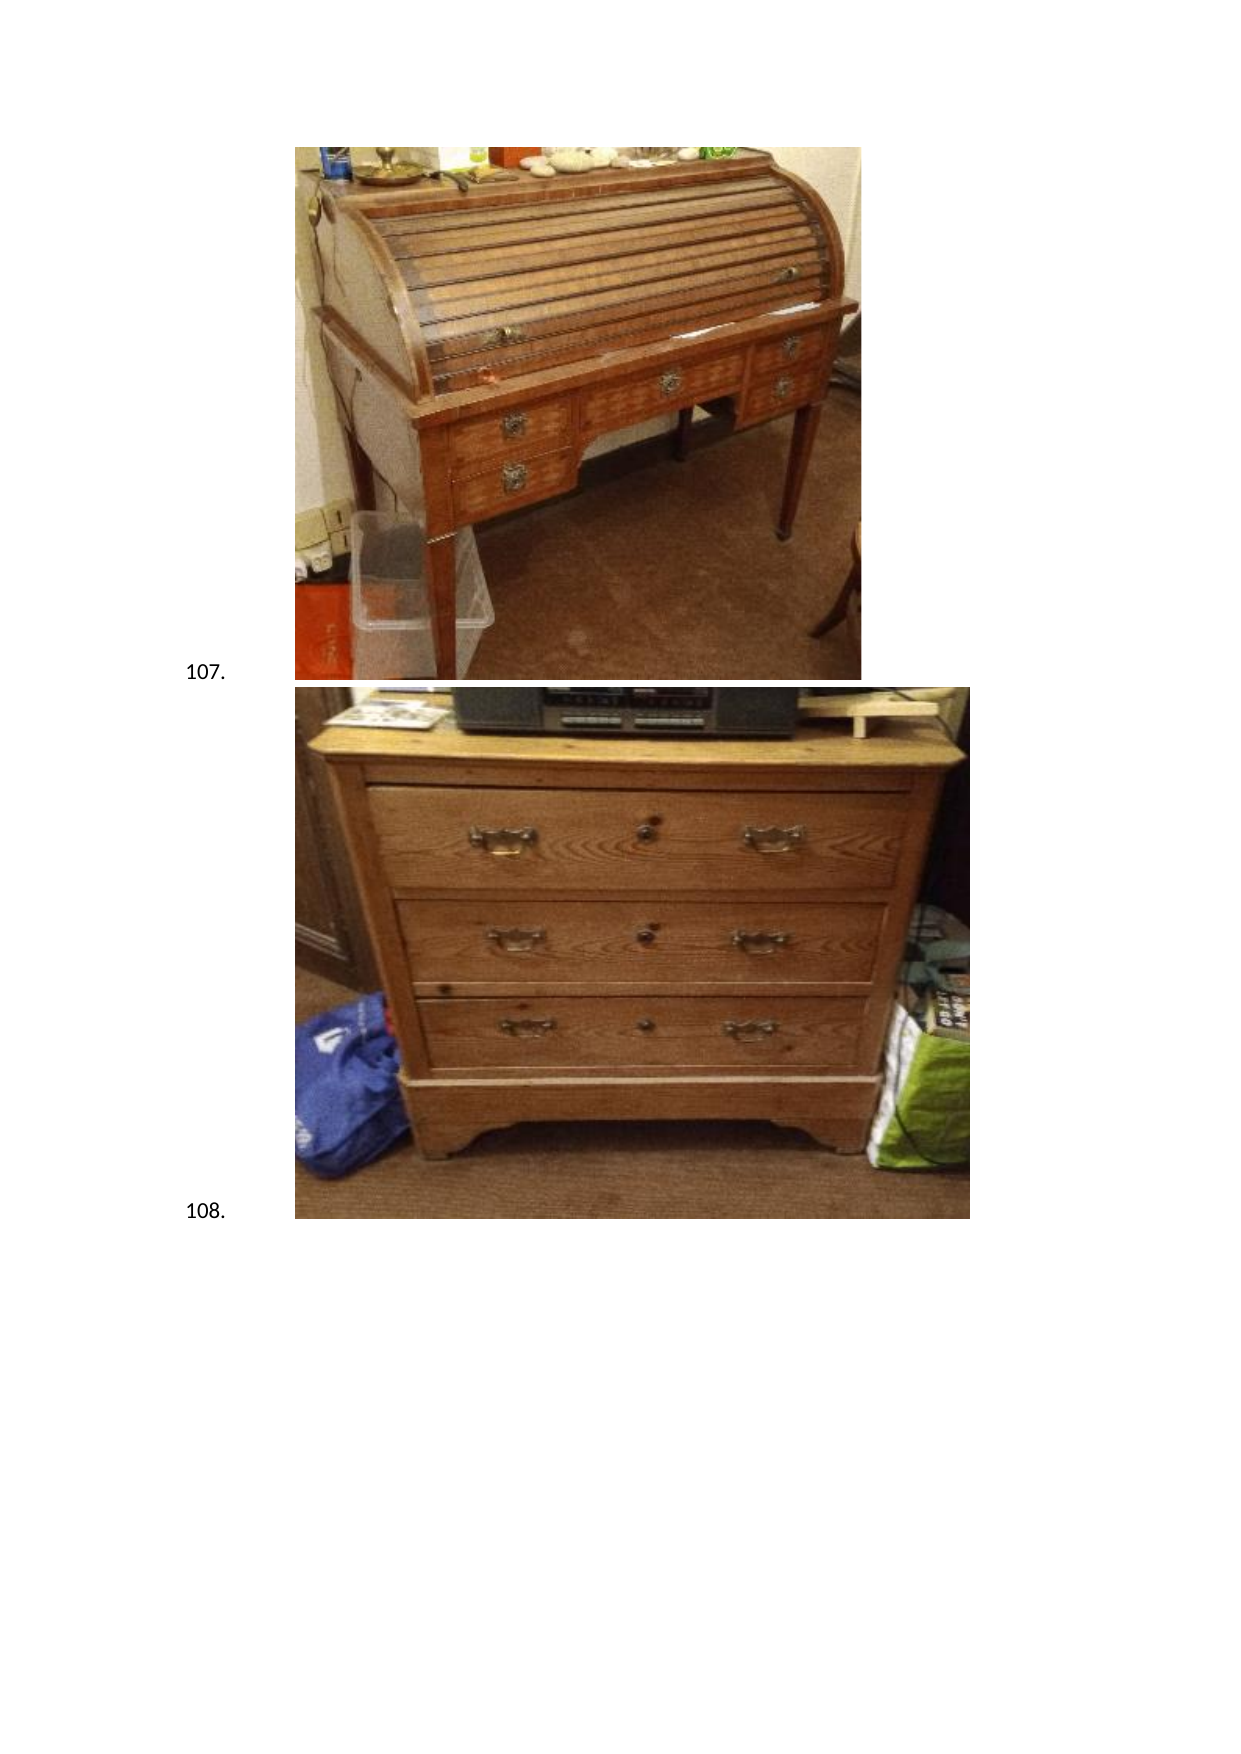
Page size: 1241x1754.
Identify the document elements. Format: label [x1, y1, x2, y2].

picture [295, 147, 862, 680]
picture [295, 687, 970, 1219]
